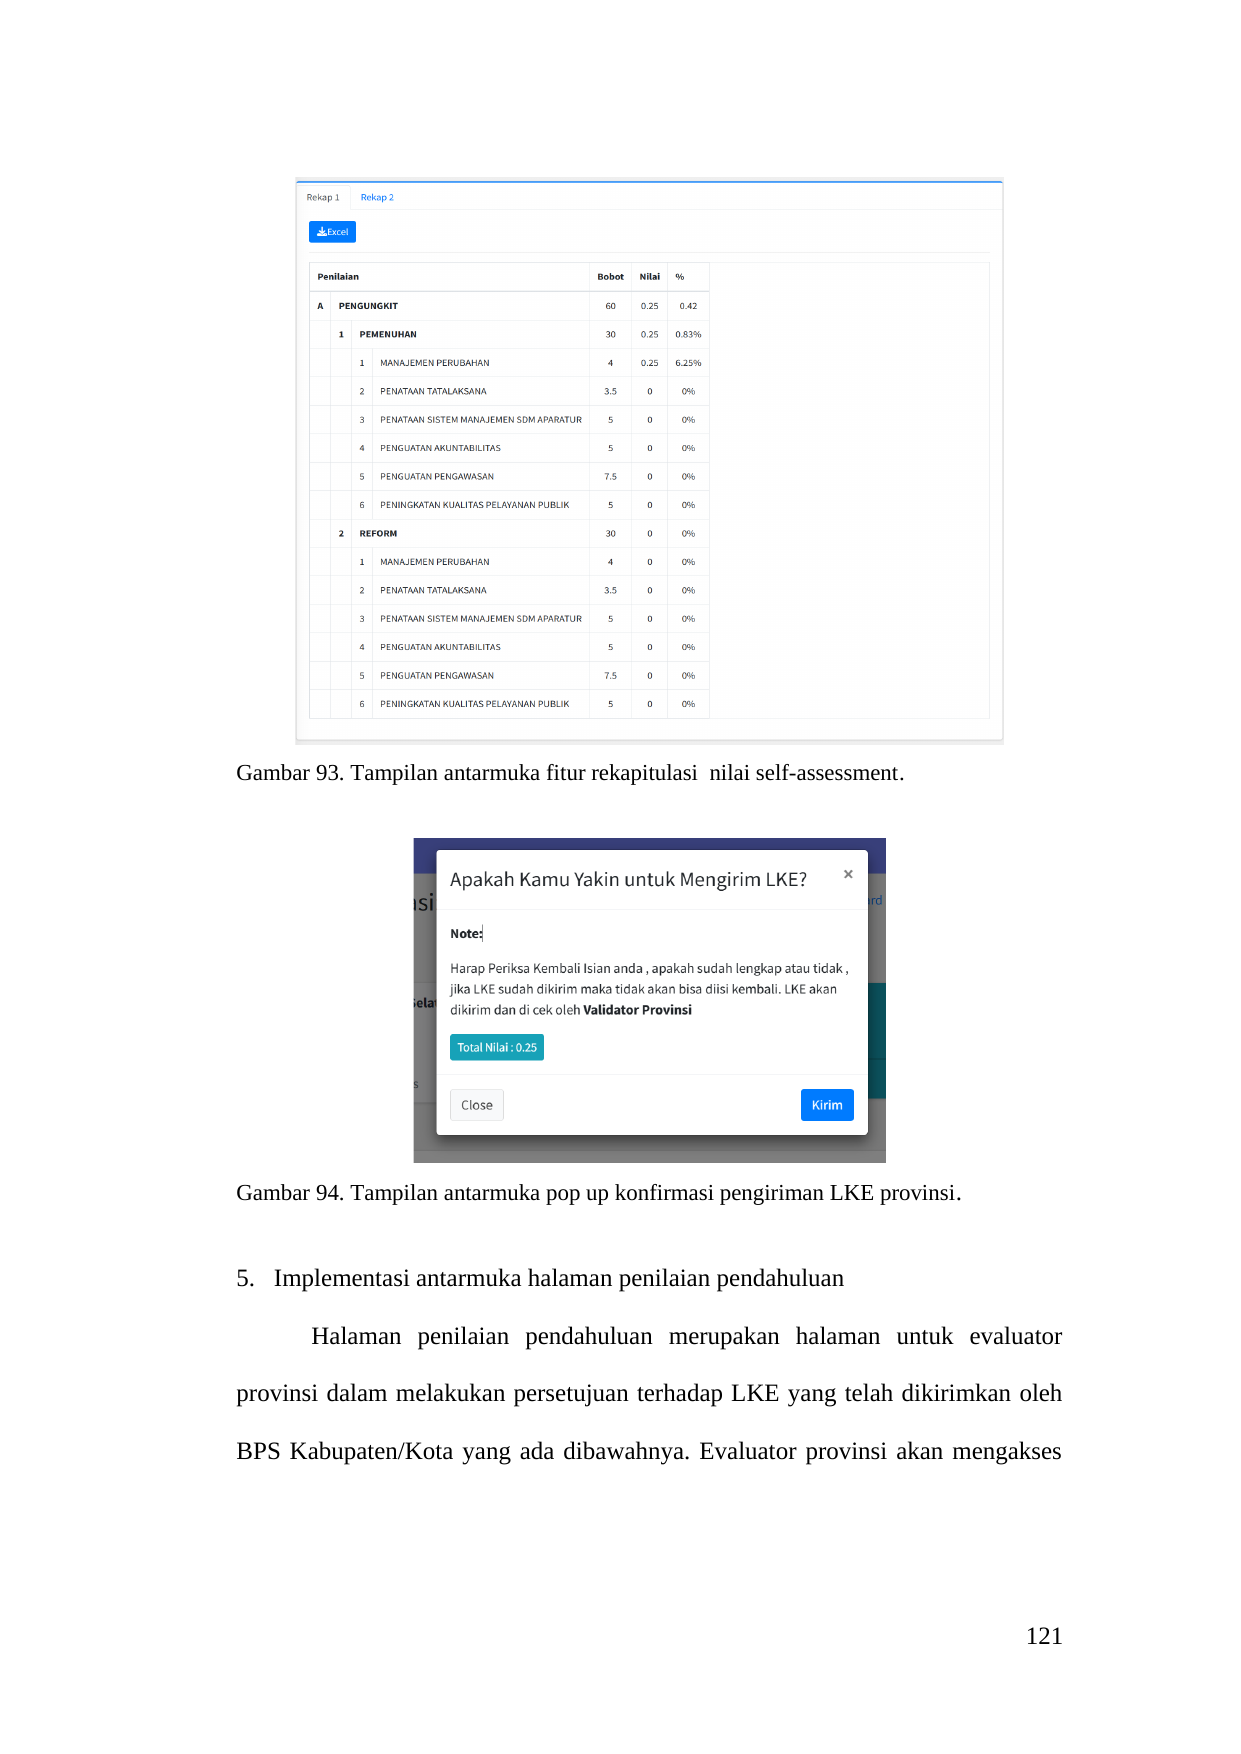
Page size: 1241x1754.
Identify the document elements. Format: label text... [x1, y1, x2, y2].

picture [413, 838, 886, 1163]
text Gambar 93. Tampilan antarmuka fitur rekapitulasi nilai self-assessment. [236, 759, 1063, 786]
list Implementasi antarmuka halaman penilaian pendahuluan [236, 1263, 1063, 1292]
text Gambar 94. Tampilan antarmuka pop up konfirmasi pengiriman LKE provinsi. [236, 1177, 1063, 1206]
picture [295, 177, 1004, 745]
